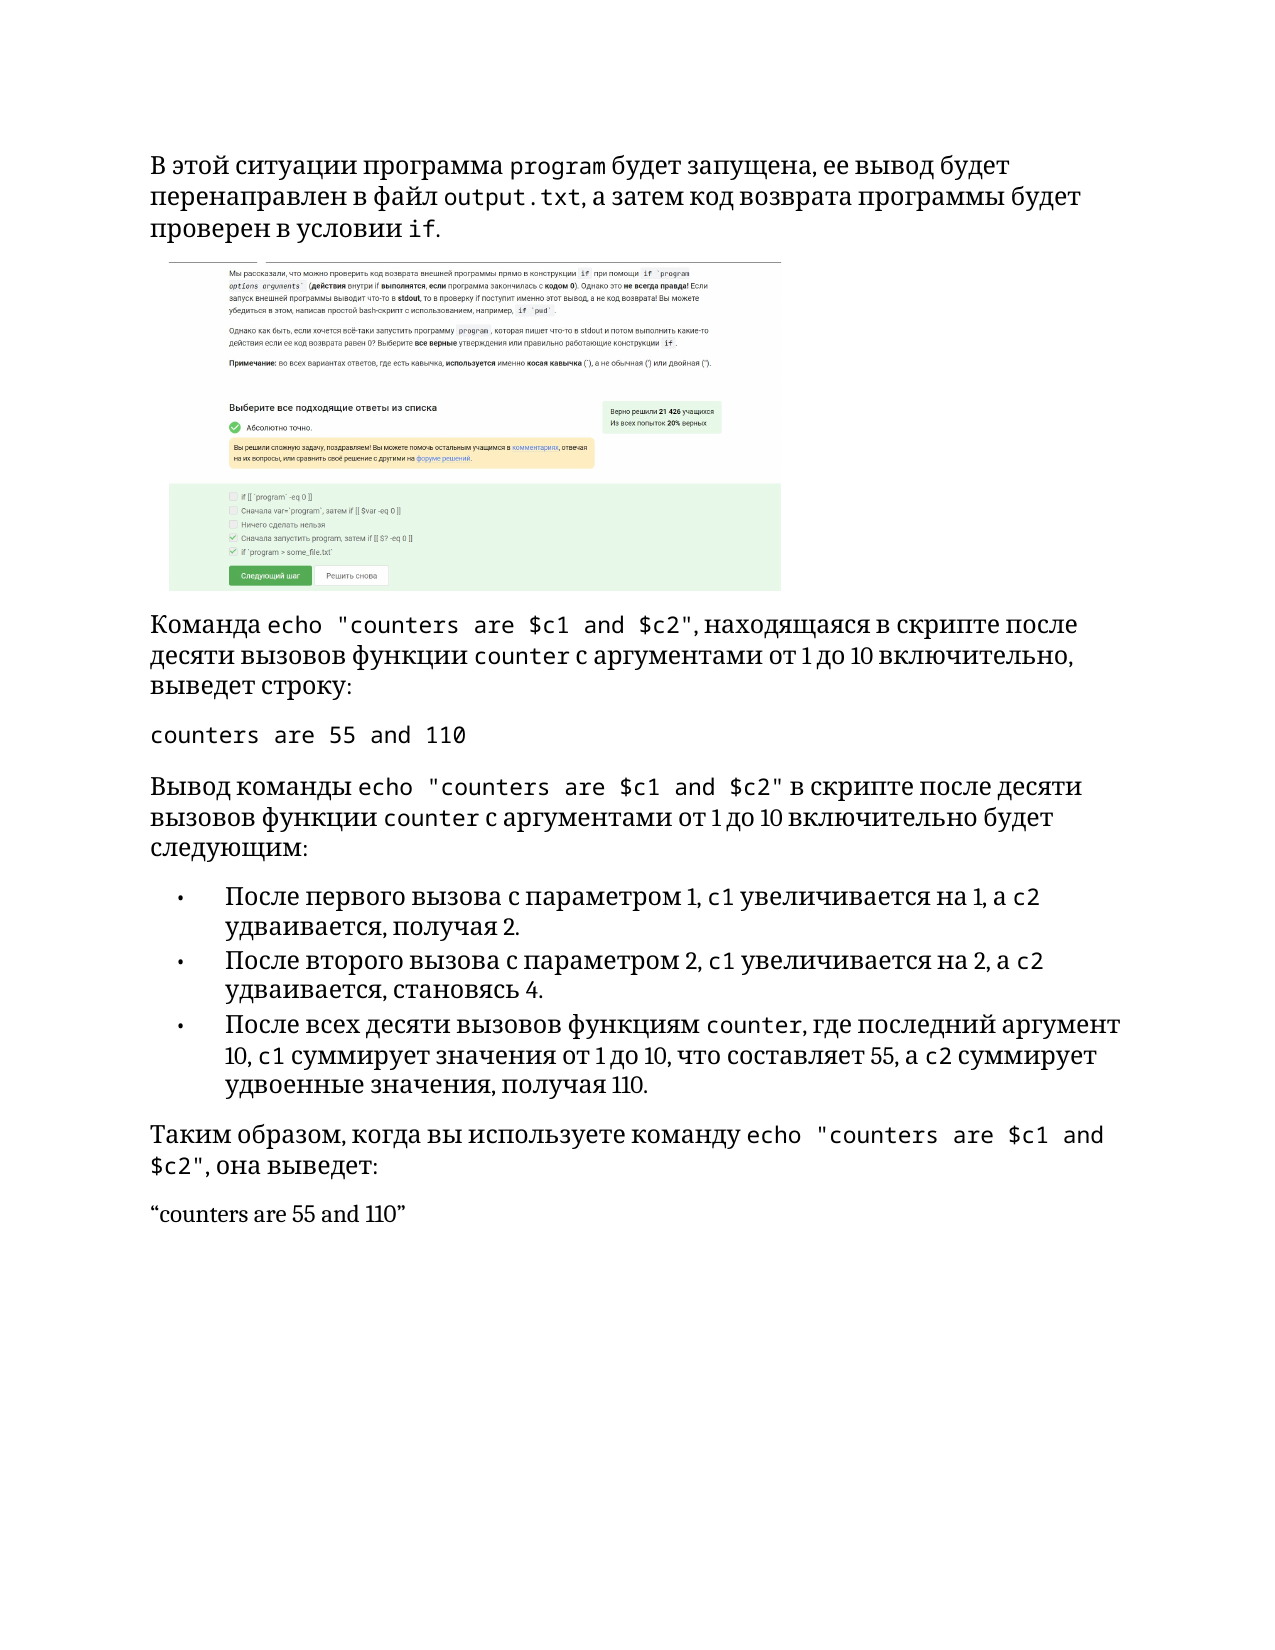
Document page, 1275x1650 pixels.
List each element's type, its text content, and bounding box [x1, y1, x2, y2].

list После первого вызова с параметром 1, c1 увеличивается на 1, а c2 удваивается, получая 2. [175, 881, 1125, 941]
text В этой ситуации программа program будет запущена, ее вывод будет перенаправлен в файл output.txt, а затем код возврата программы будет проверен в условии if. [150, 150, 1125, 244]
text Команда echo "counters are $c1 and $c2", находящаяся в скрипте после десяти вызовов функции counter с аргументами от 1 до 10 включительно, выведет строку: [150, 609, 1125, 700]
picture [168, 262, 782, 591]
text counters are 55 and 110 [150, 719, 1125, 750]
text Таким образом, когда вы используете команду echo "counters are $c1 and $c2", она выведет: [150, 1119, 1125, 1181]
list После всех десяти вызовов функциям counter, где последний аргумент 10, c1 суммирует значения от 1 до 10, что составляет 55, а c2 суммирует удвоенные значения, получая 110. [175, 1009, 1125, 1100]
list После второго вызова с параметром 2, c1 увеличивается на 2, а c2 удваивается, становясь 4. [175, 945, 1125, 1005]
text “counters are 55 and 110” [150, 1200, 1125, 1229]
text Вывод команды echo "counters are $c1 and $c2" в скрипте после десяти вызовов функции counter с аргументами от 1 до 10 включительно будет следующим: [150, 771, 1125, 862]
